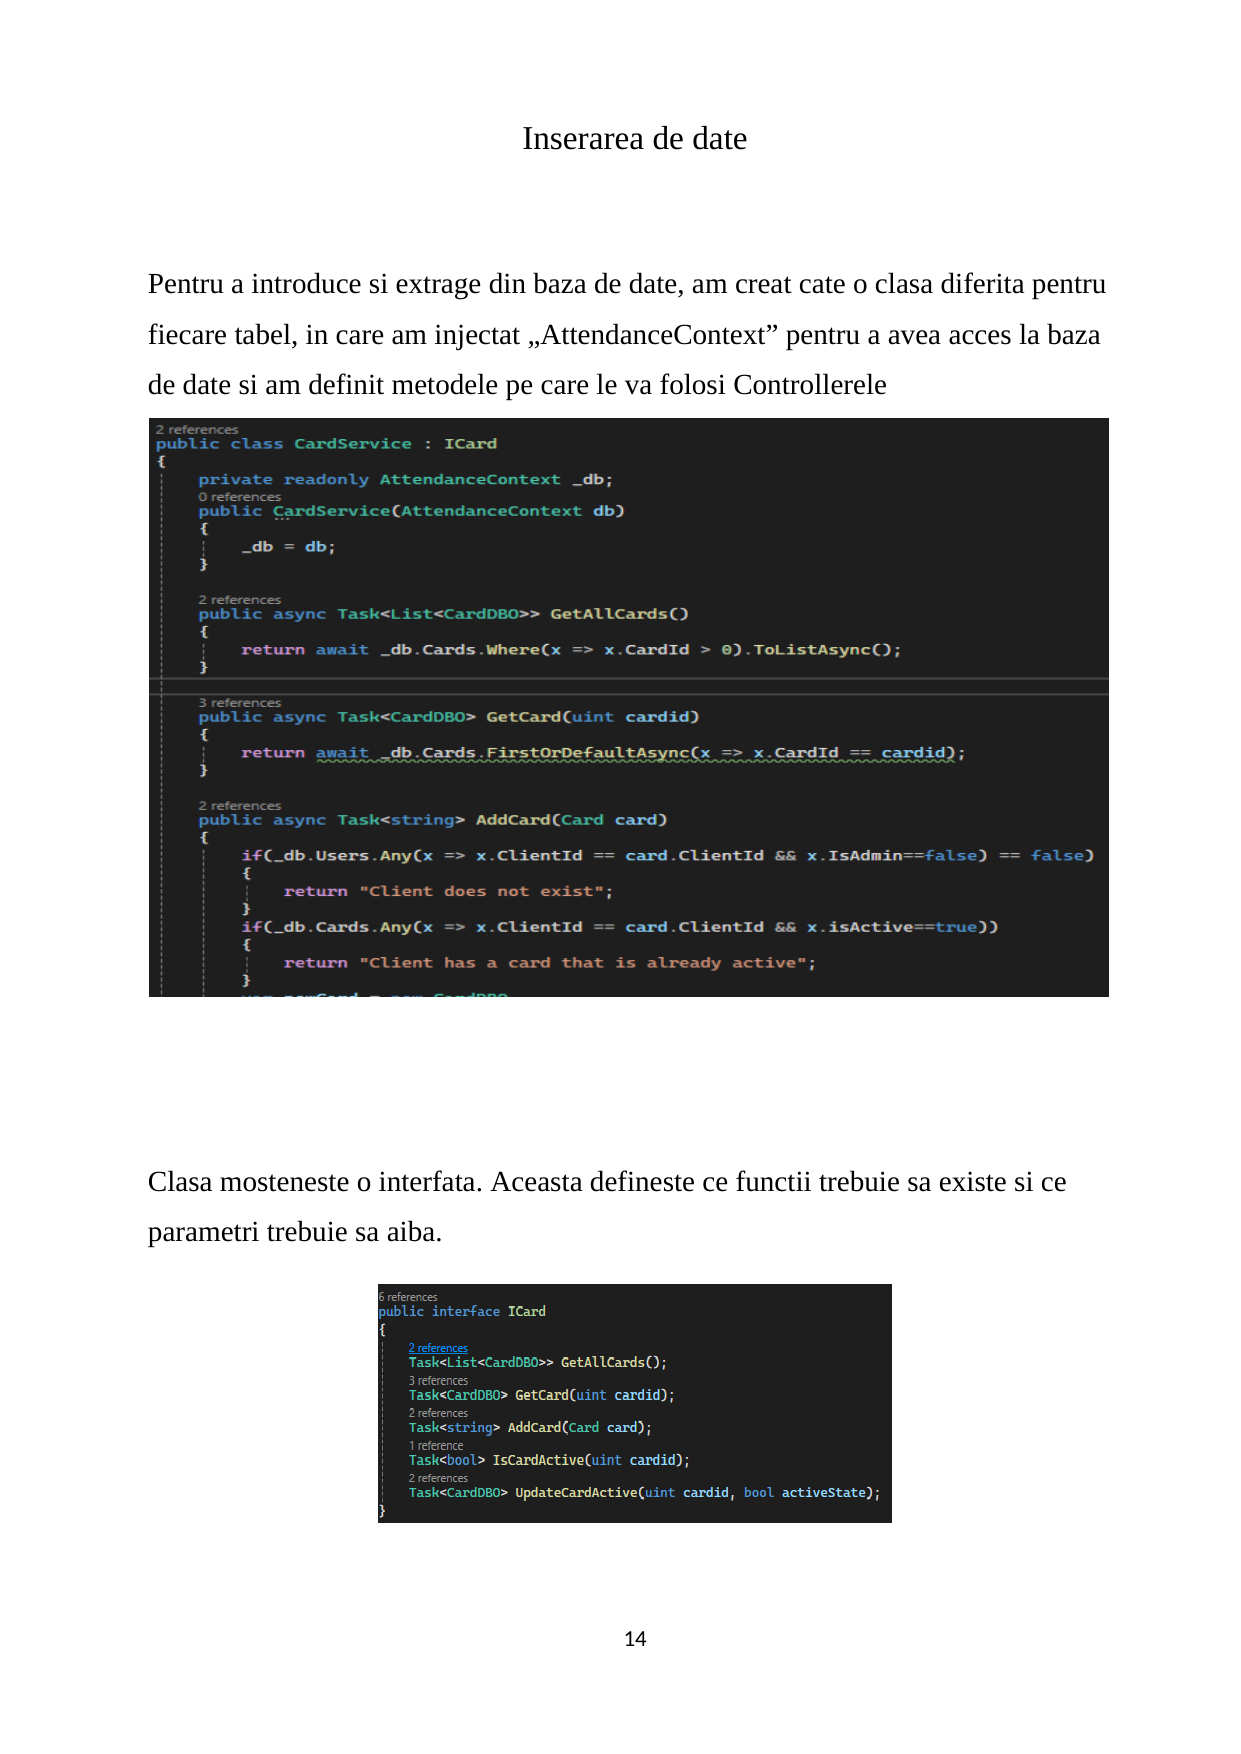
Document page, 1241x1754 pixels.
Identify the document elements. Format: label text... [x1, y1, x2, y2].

picture [378, 1284, 892, 1523]
text Pentru a introduce si extrage din baza de date, am creat cate o clasa diferita pentru fiecare tabel, in care am injectat „AttendanceContext” pentru a avea acces la baza de date si am definit metodele pe care le va folosi Controllerele [148, 266, 1122, 401]
text Clasa mosteneste o interfata. Aceasta defineste ce functii trebuie sa existe si ce parametri trebuie sa aiba. [148, 1164, 1122, 1248]
text Inserarea de date [148, 118, 1122, 156]
picture [149, 418, 1109, 997]
